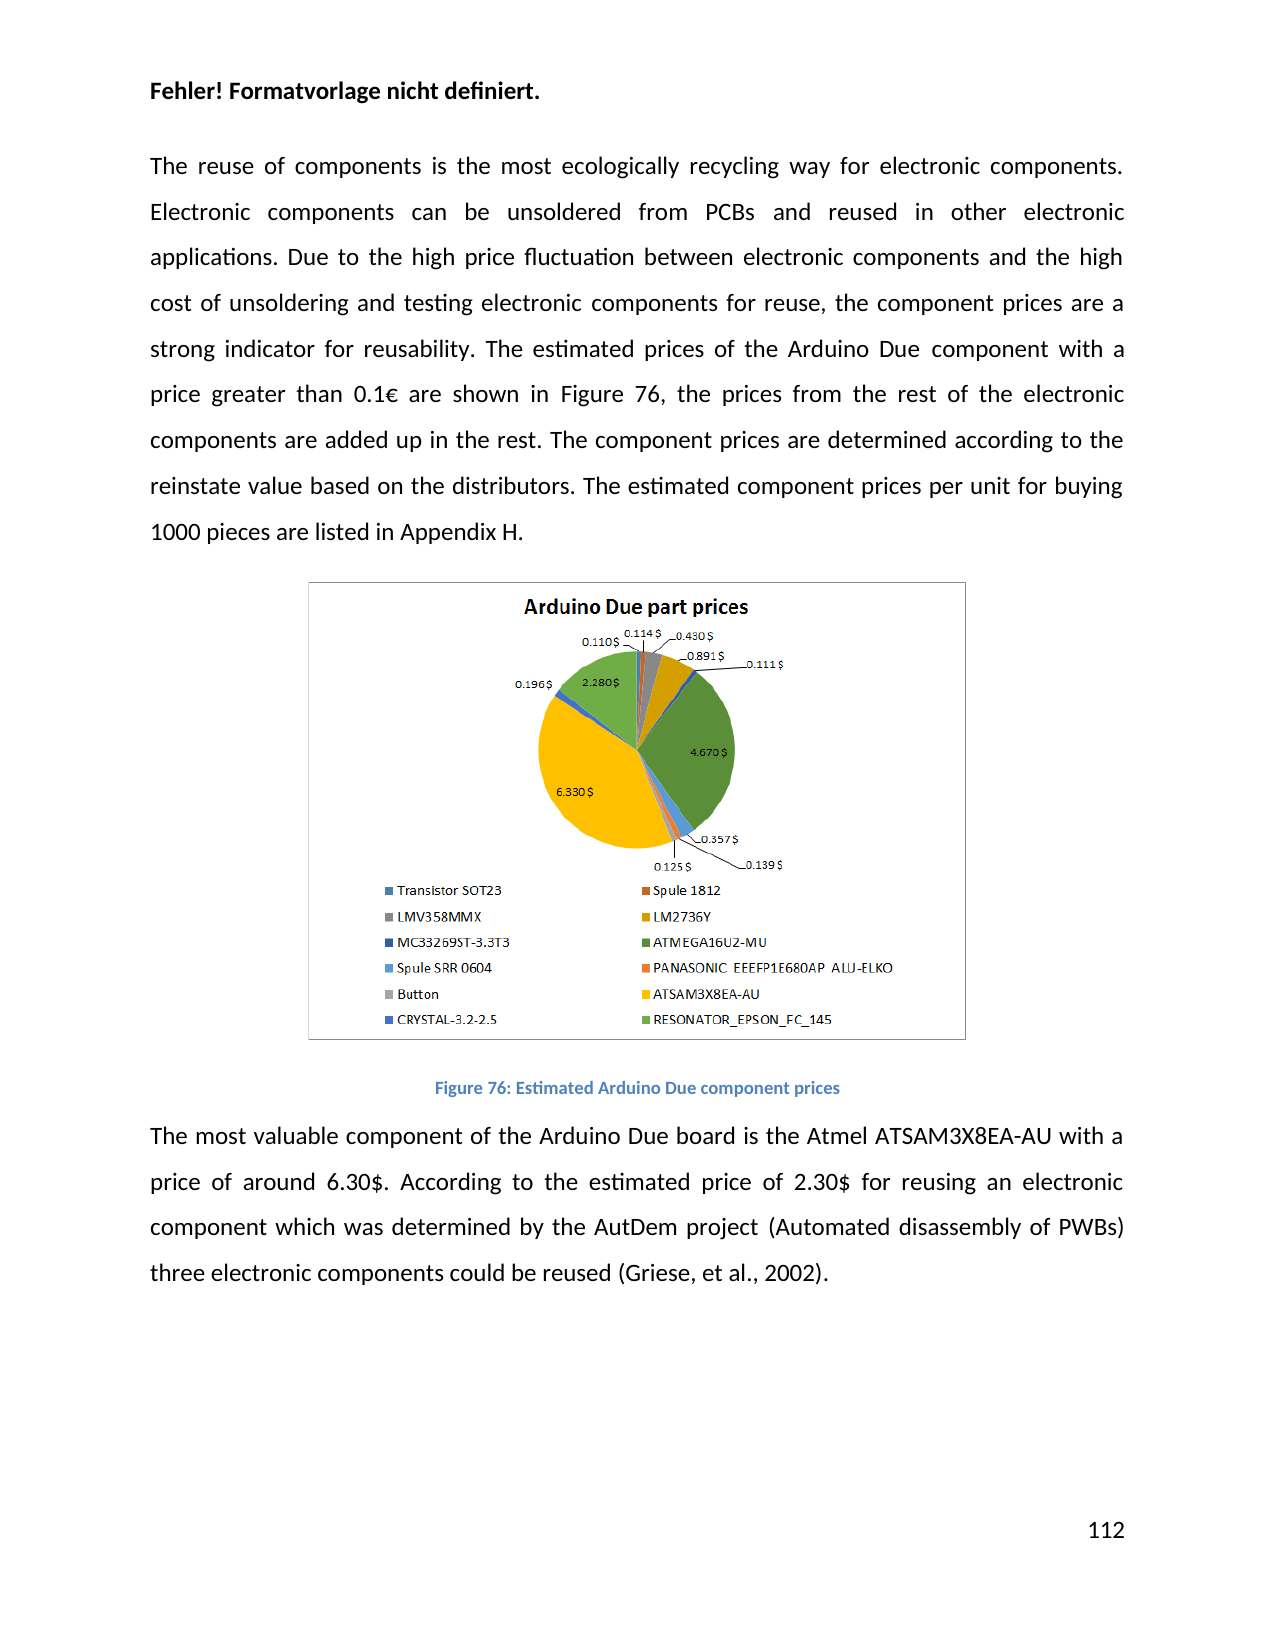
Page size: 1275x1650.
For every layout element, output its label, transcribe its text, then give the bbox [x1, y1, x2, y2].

text The most valuable component of the Arduino Due board is the Atmel ATSAM3X8EA-AU with a price of around 6.30$. According to the estimated price of 2.30$ for reusing an electronic component which was determined by the AutDem project (Automated disassembly of PWBs) three electronic components could be reused. [150, 1120, 1125, 1288]
picture [308, 582, 967, 1041]
text The reuse of components is the most ecologically recycling way for electronic components. Electronic components can be unsoldered from PCBs and reused in other electronic applications. Due to the high price fluctuation between electronic components and the high cost of unsoldering and testing electronic components for reuse, the component prices are a strong indicator for reusability. The estimated prices of the Arduino Due component with a price greater than 0.1€ are shown in Figure 76, the prices from the rest of the electronic components are added up in the rest. The component prices are determined according to the reinstate value based on the distributors. The estimated component prices per unit for buying 1000 pieces are listed in Appendix H. [150, 150, 1125, 546]
